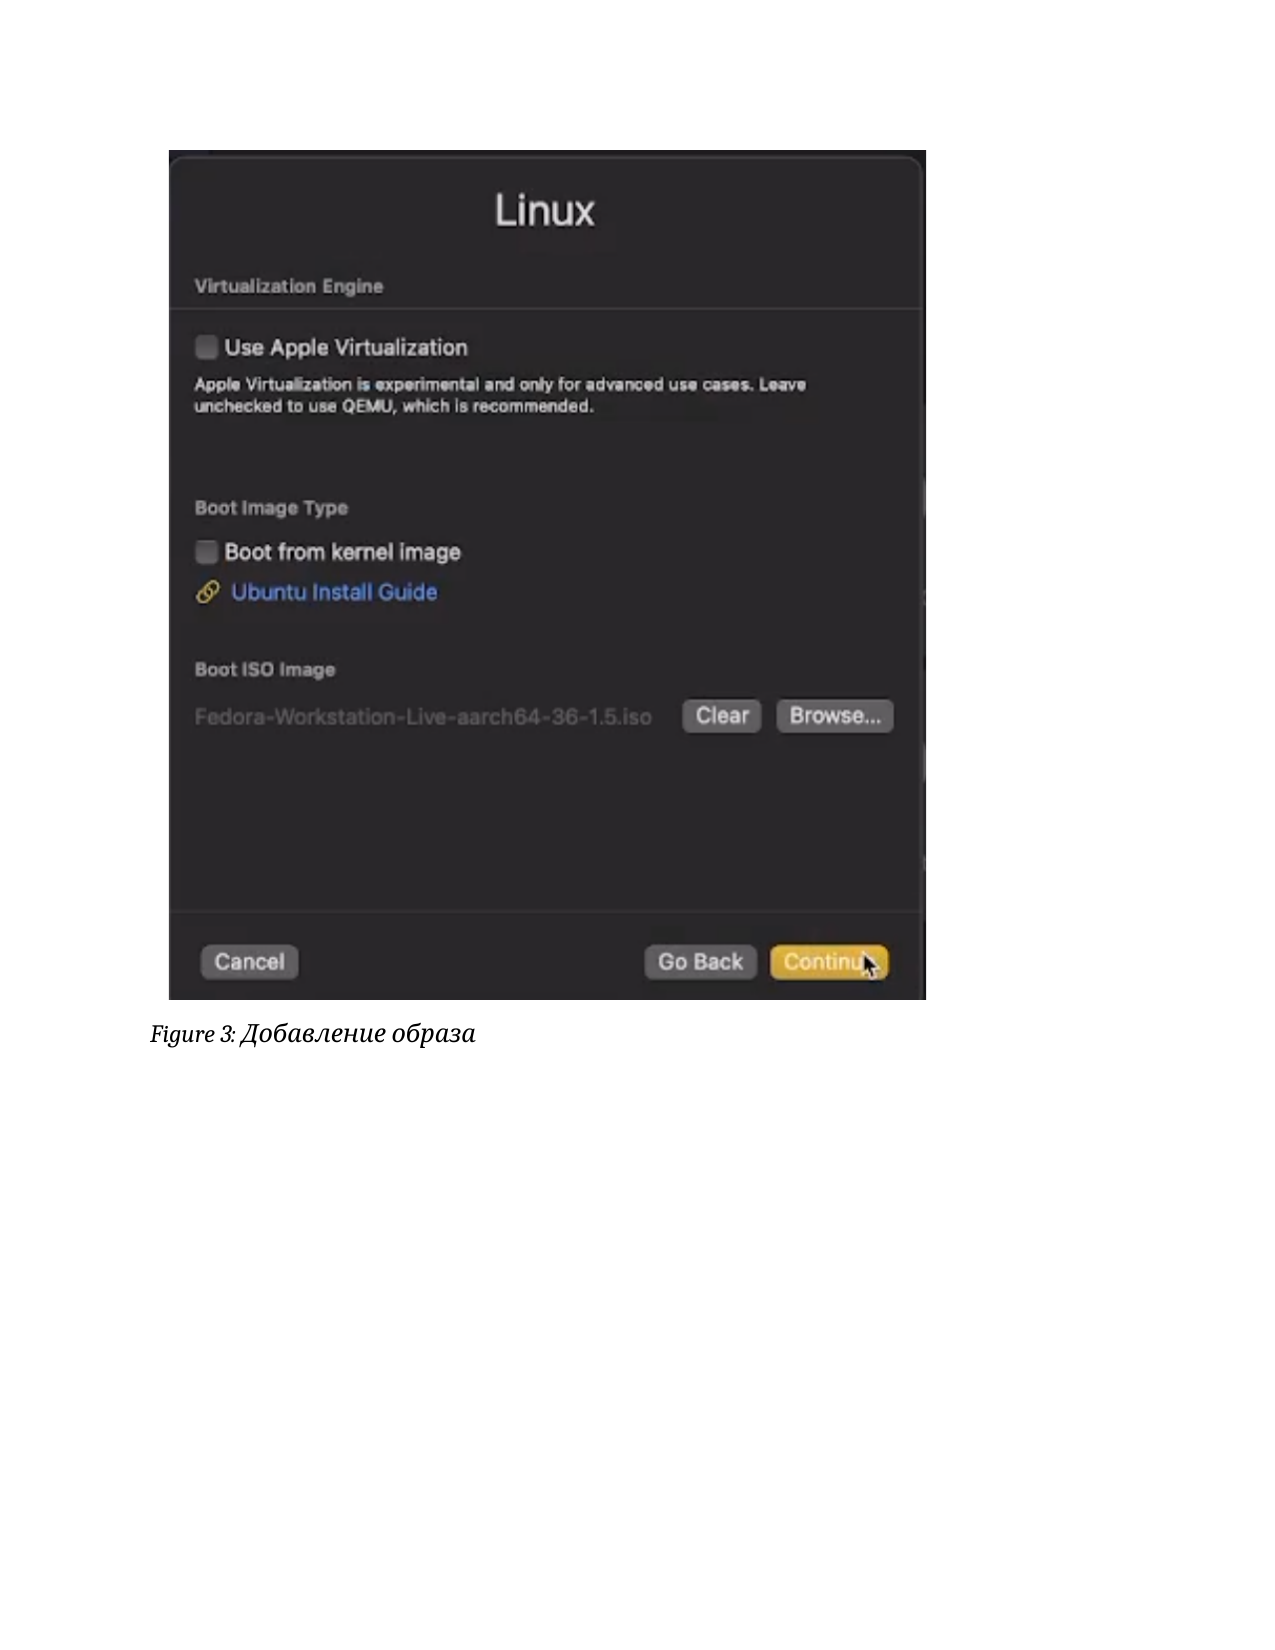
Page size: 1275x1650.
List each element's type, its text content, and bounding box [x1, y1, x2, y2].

picture [168, 150, 927, 1000]
text Figure 3: Добавление образа [150, 1020, 1125, 1049]
